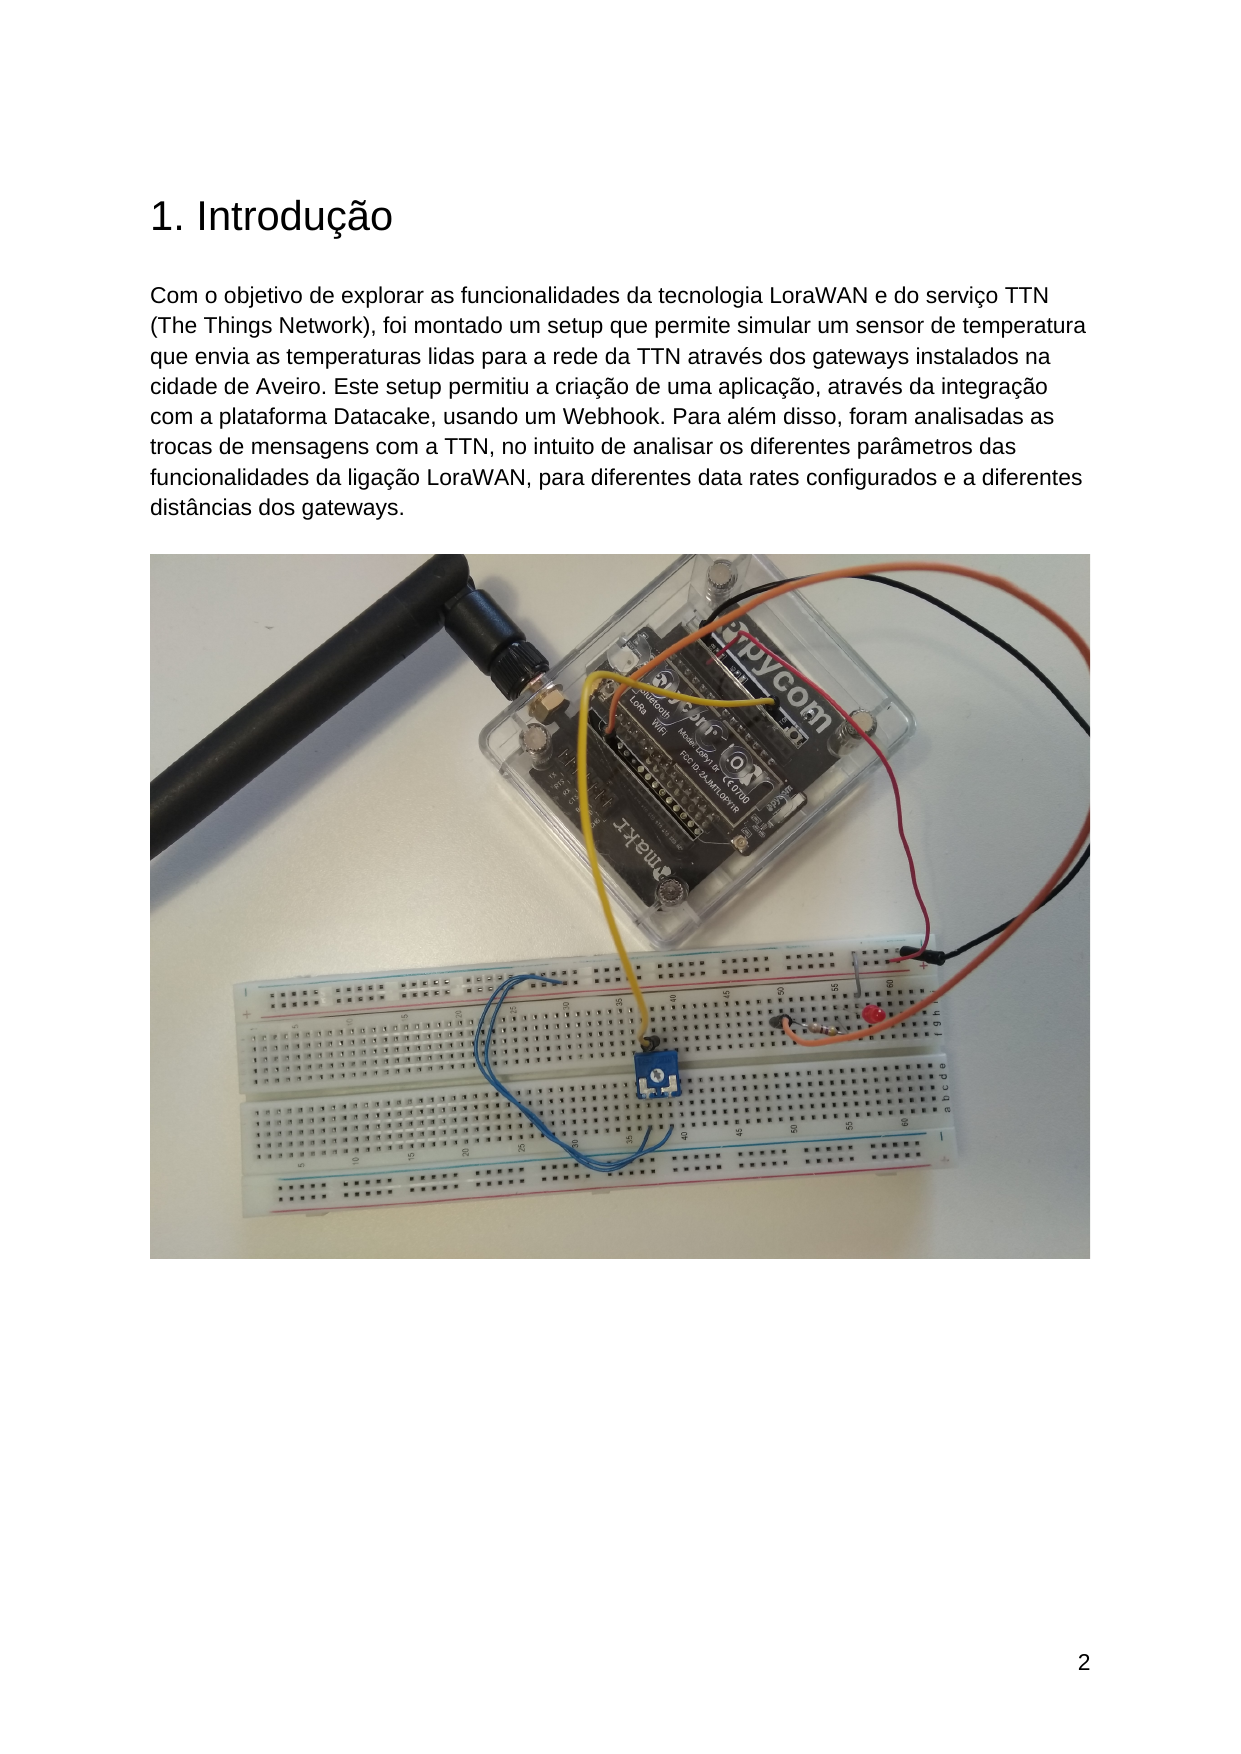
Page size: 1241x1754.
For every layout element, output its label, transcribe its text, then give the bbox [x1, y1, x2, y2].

picture [150, 554, 1091, 1259]
text Com o objetivo de explorar as funcionalidades da tecnologia LoraWAN e do serviço TTN (The Things Network), foi montado um setup que permite simular um sensor de temperatura que envia as temperaturas lidas para a rede da TTN através dos gateways instalados na cidade de Aveiro. Este setup permitiu a criação de uma aplicação, através da integração com a plataforma Datacake, usando um Webhook. Para além disso, foram analisadas as trocas de mensagens com a TTN, no intuito de analisar os diferentes parâmetros das funcionalidades da ligação LoraWAN, para diferentes data rates configurados e a diferentes distâncias dos gateways. [150, 282, 1090, 520]
subtitle 1. Introdução [150, 192, 1090, 239]
